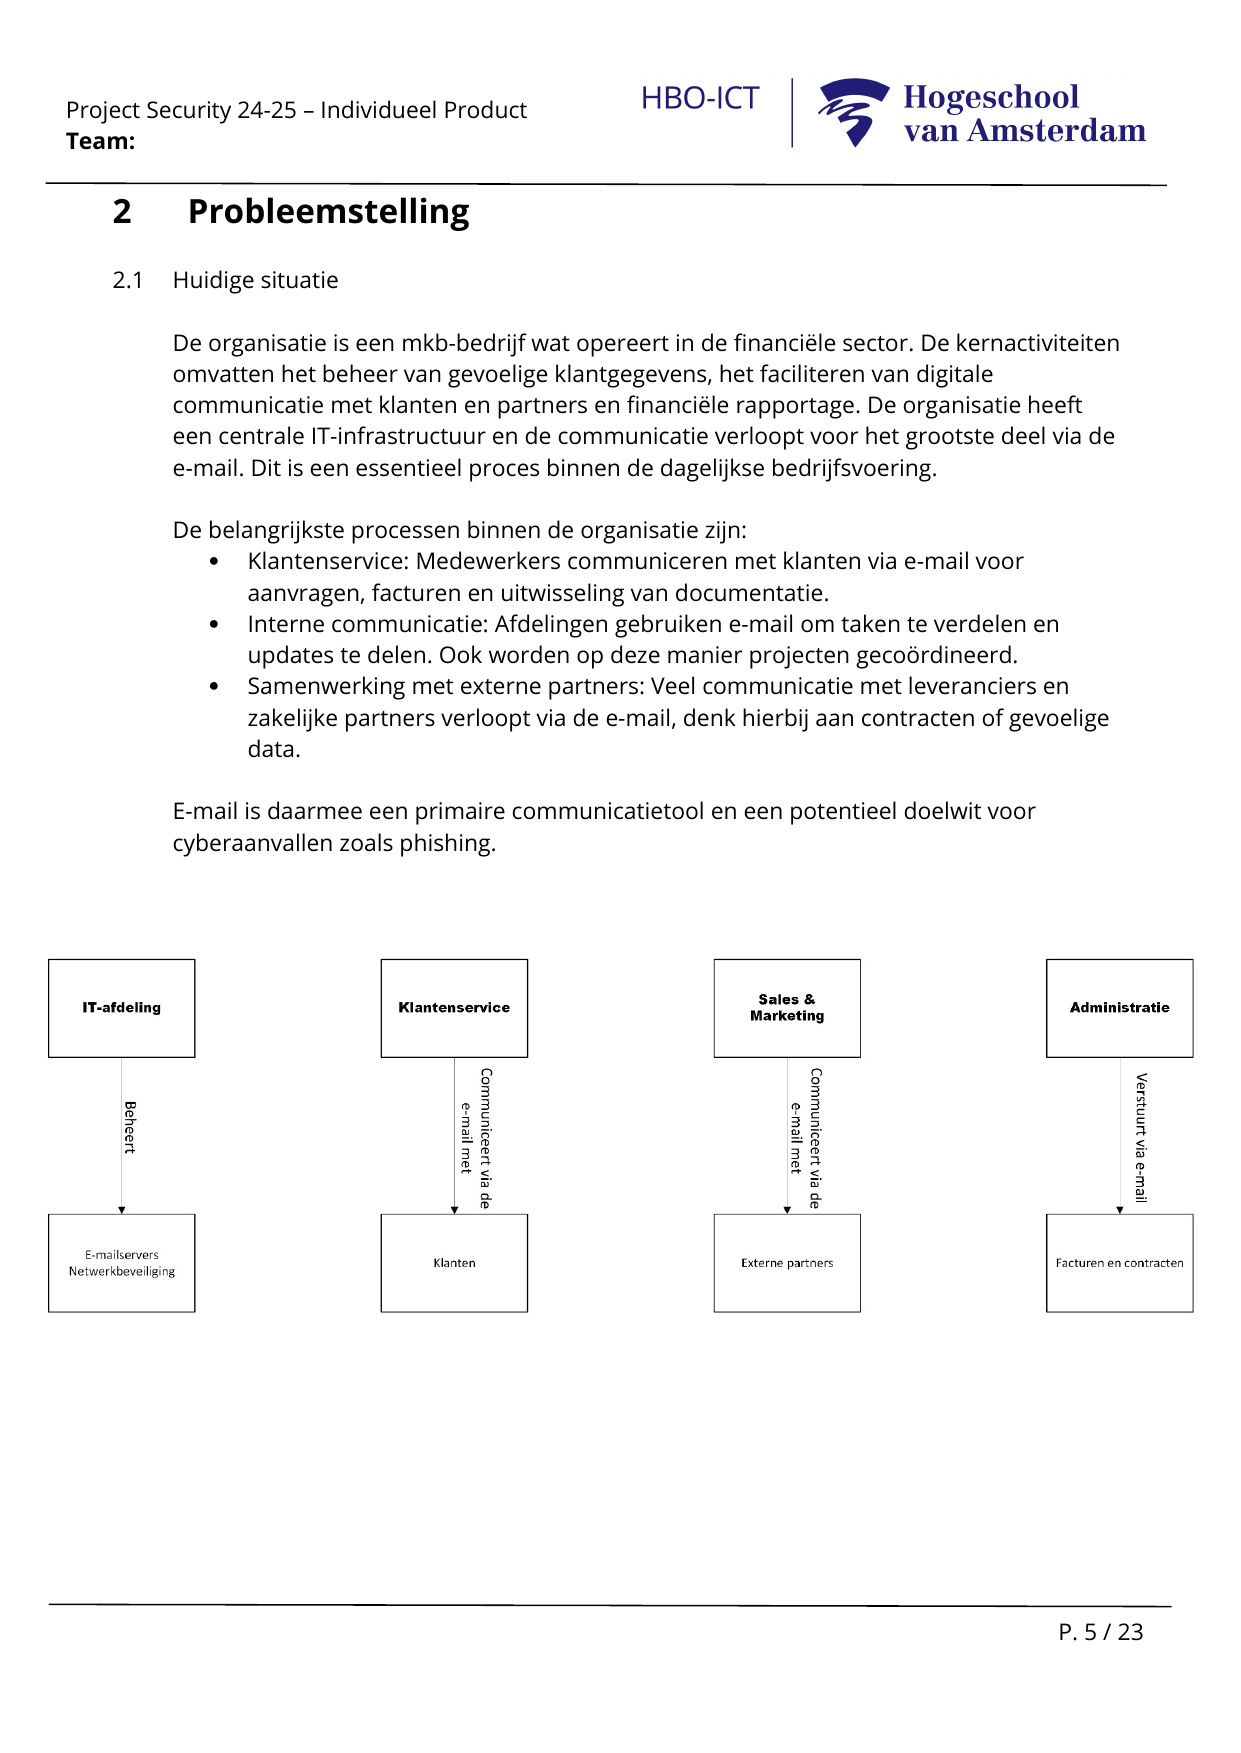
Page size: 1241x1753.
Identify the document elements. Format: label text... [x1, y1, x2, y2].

list Samenwerking met externe partners: Veel communicatie met leveranciers en zakelijke partners verloopt via de e-mail, denk hierbij aan contracten of gevoelige data. [210, 670, 1128, 764]
list E-mail is daarmee een primaire communicatietool en een potentieel doelwit voor cyberaanvallen zoals phishing. [172, 795, 1128, 858]
text Huidige situatie [112, 264, 1128, 327]
list De organisatie is een mkb-bedrijf wat opereert in de financiële sector. De kernactiviteiten omvatten het beheer van gevoelige klantgegevens, het faciliteren van digitale communicatie met klanten en partners en financiële rapportage. De organisatie heeft een centrale IT-infrastructuur en de communicatie verloopt voor het grootste deel via de e-mail. Dit is een essentieel proces binnen de dagelijkse bedrijfsvoering. [172, 327, 1128, 483]
list De belangrijkste processen binnen de organisatie zijn: [172, 514, 1128, 545]
list Interne communicatie: Afdelingen gebruiken e-mail om taken te verdelen en updates te delen. Ook worden op deze manier projecten gecoördineerd. [210, 608, 1128, 670]
picture [41, 952, 1200, 1319]
picture [637, 73, 1150, 152]
subtitle Probleemstelling [112, 187, 1128, 233]
list Klantenservice: Medewerkers communiceren met klanten via e-mail voor aanvragen, facturen en uitwisseling van documentatie. [210, 545, 1128, 608]
